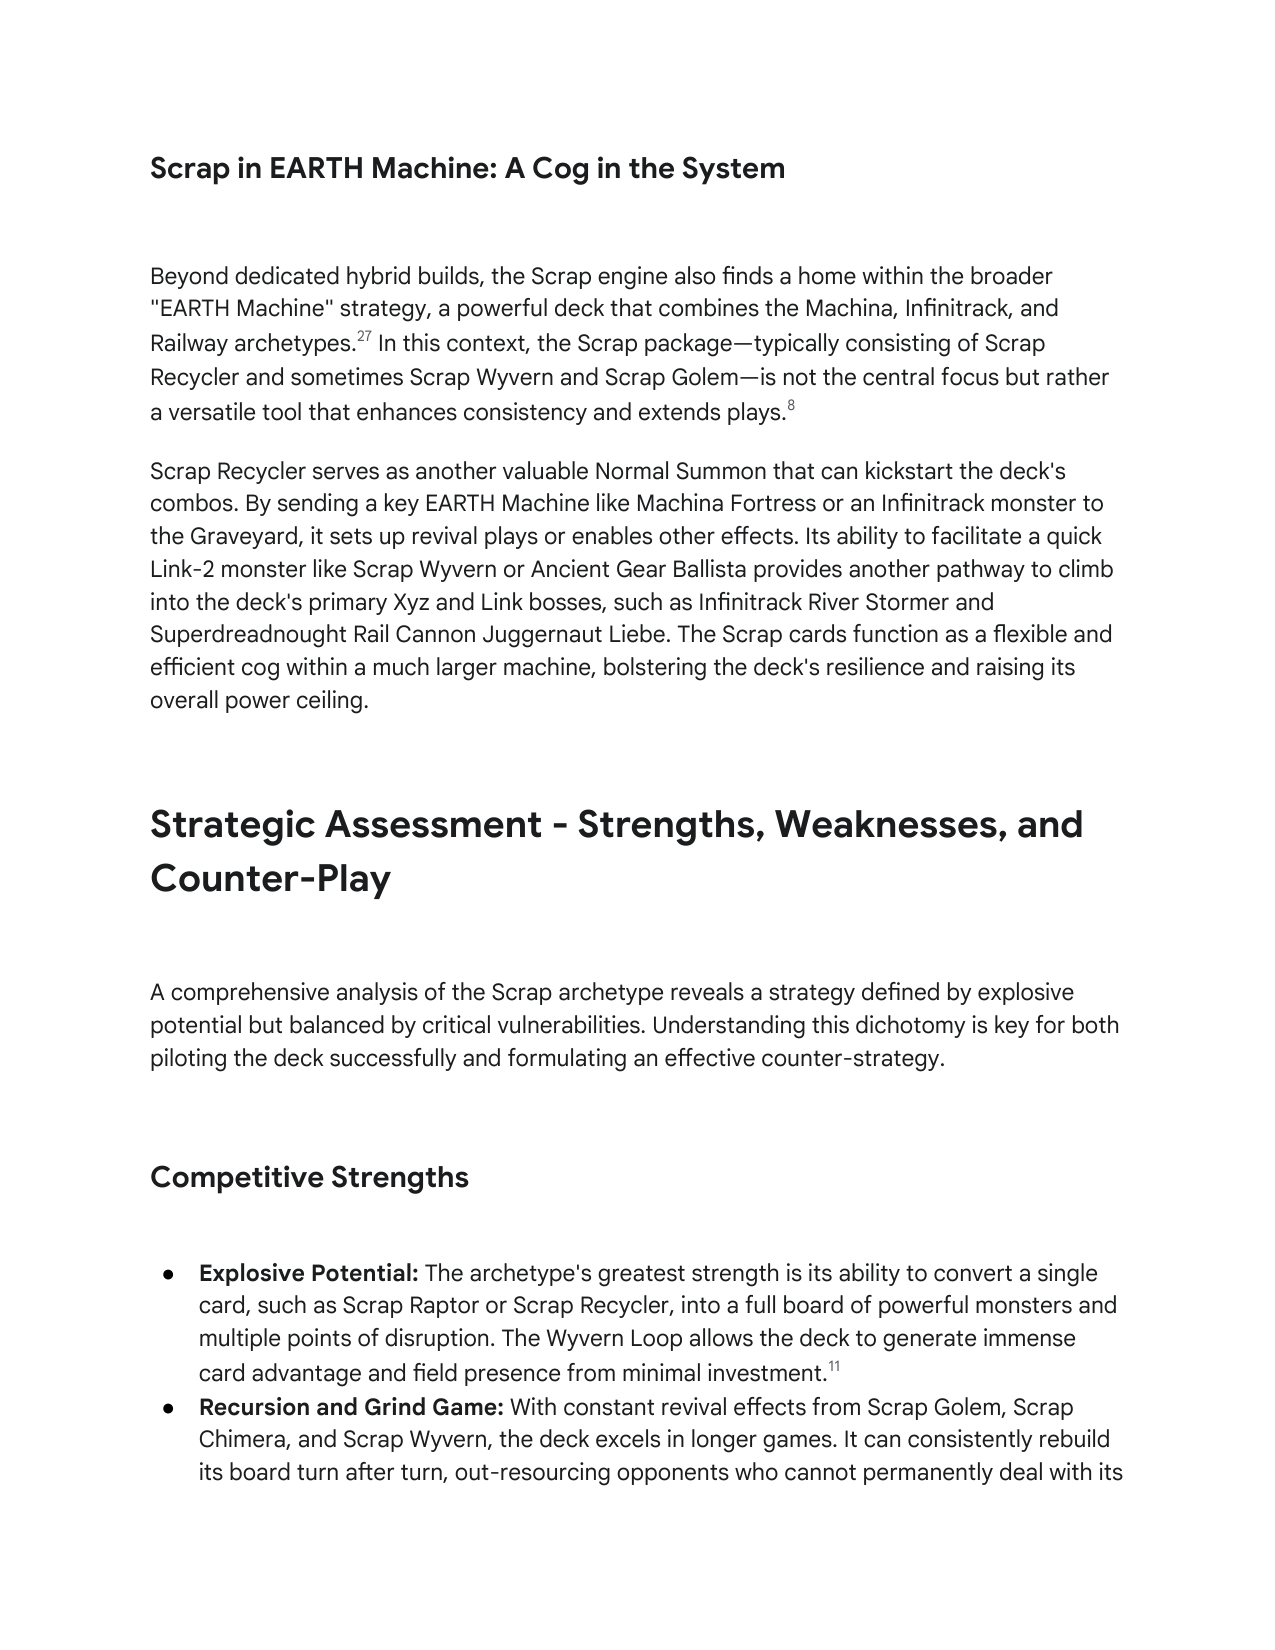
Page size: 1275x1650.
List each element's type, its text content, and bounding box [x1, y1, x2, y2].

subtitle Strategic Assessment - Strengths, Weaknesses, and Counter-Play [150, 801, 1125, 902]
subtitle Scrap in EARTH Machine: A Cog in the System [150, 150, 1125, 187]
text Scrap Recycler serves as another valuable Normal Summon that can kickstart the deck's combos. By sending a key EARTH Machine like Machina Fortress or an Infinitrack monster to the Graveyard, it sets up revival plays or enables other effects. Its ability to facilitate a quick Link-2 monster like Scrap Wyvern or Ancient Gear Ballista provides another pathway to climb into the deck's primary Xyz and Link bosses, such as Infinitrack River Stormer and Superdreadnought Rail Cannon Juggernaut Liebe. The Scrap cards function as a flexible and efficient cog within a much larger machine, bolstering the deck's resilience and raising its overall power ceiling. [150, 457, 1125, 714]
subtitle Competitive Strengths [150, 1159, 1125, 1196]
list Explosive Potential: The archetype's greatest strength is its ability to convert a single card, such as Scrap Raptor or Scrap Recycler, into a full board of powerful monsters and multiple points of disruption. The Wyvern Loop allows the deck to generate immense card advantage and field presence from minimal investment.11 [161, 1259, 1125, 1389]
text A comprehensive analysis of the Scrap archetype reveals a strategy defined by explosive potential but balanced by critical vulnerabilities. Understanding this dichotomy is key for both piloting the deck successfully and formulating an effective counter-strategy. [150, 978, 1125, 1073]
text Beyond dedicated hybrid builds, the Scrap engine also finds a home within the broader "EARTH Machine" strategy, a powerful deck that combines the Machina, Infinitrack, and Railway archetypes.27 In this context, the Scrap package—typically consisting of Scrap Recycler and sometimes Scrap Wyvern and Scrap Golem—is not the central focus but rather a versatile tool that enhances consistency and extends plays.8 [150, 262, 1125, 427]
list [161, 1393, 1125, 1487]
